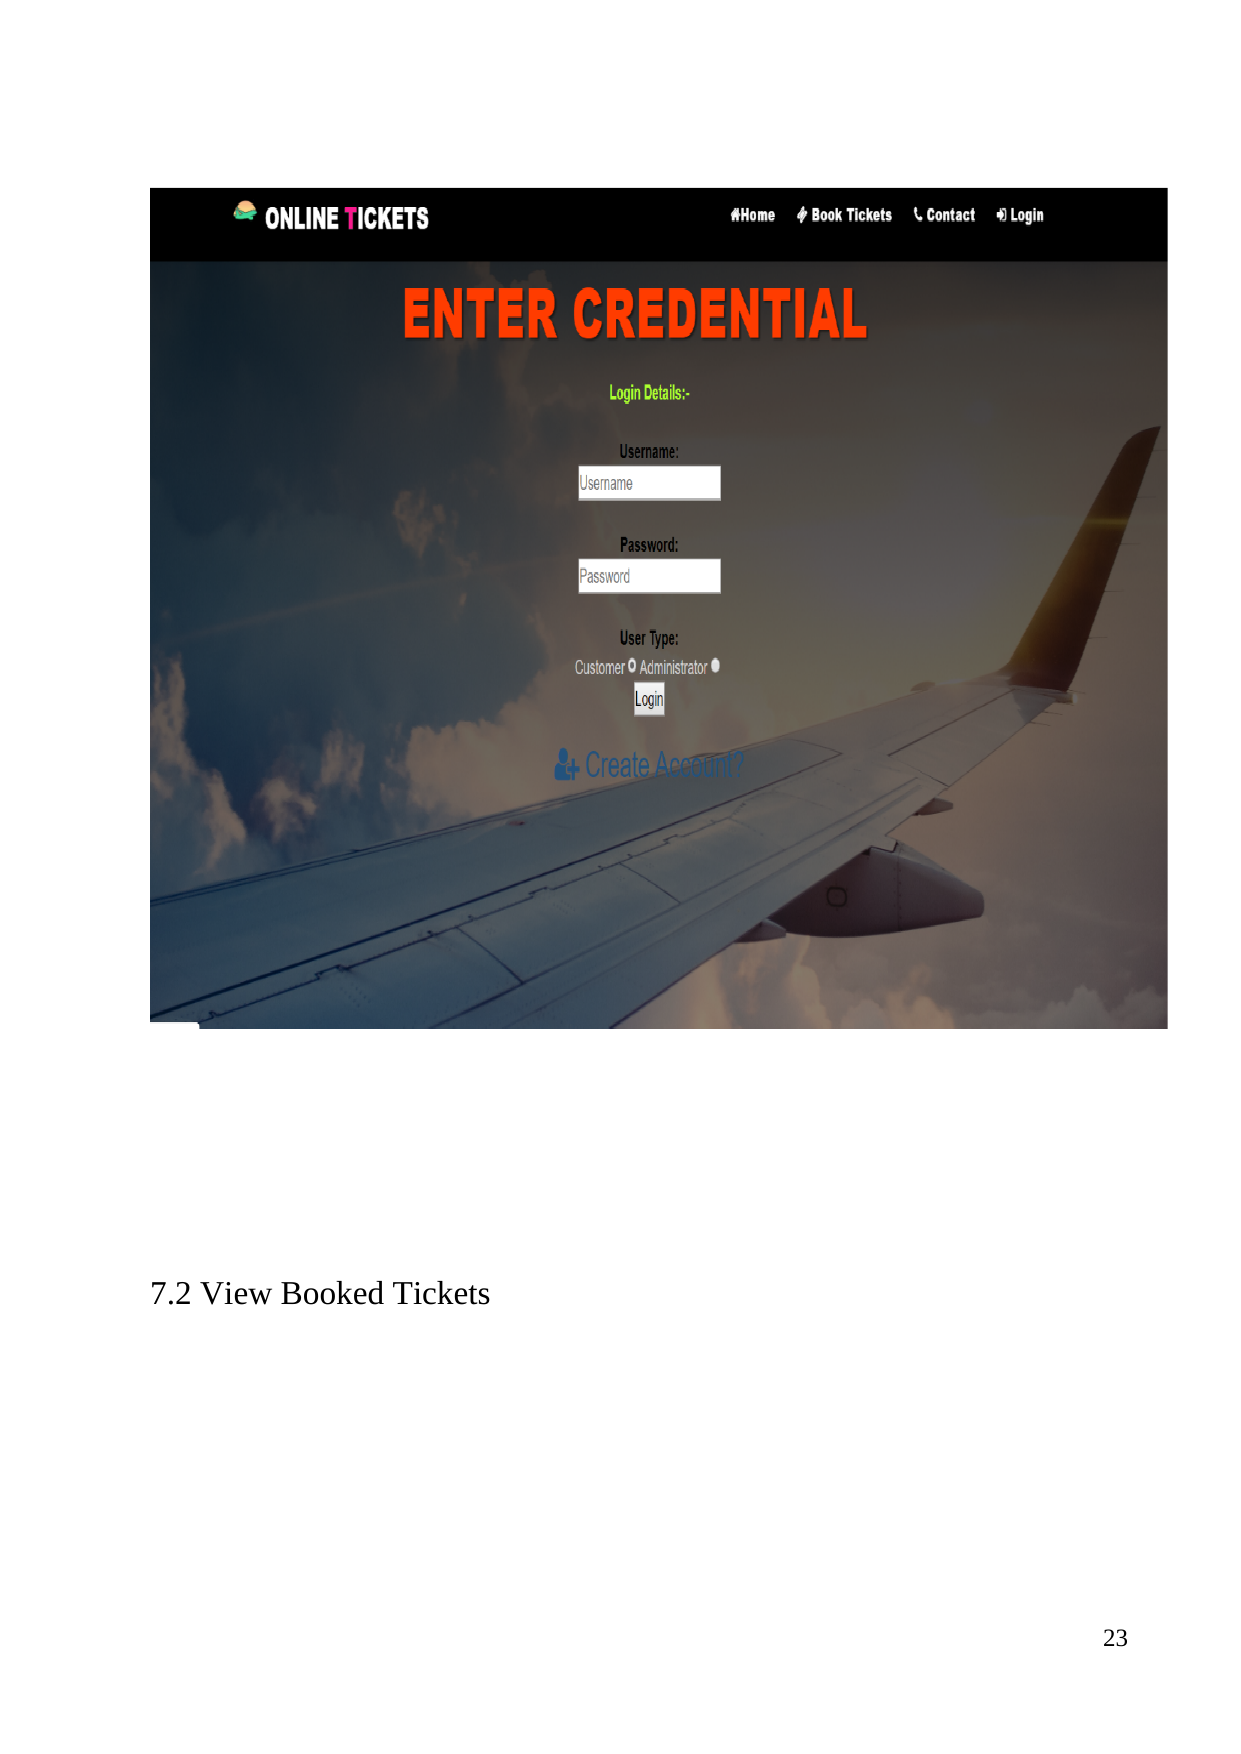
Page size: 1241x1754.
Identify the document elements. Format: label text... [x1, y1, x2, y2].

text 7.2 View Booked Tickets [150, 1273, 1128, 1311]
picture [150, 187, 1168, 1029]
